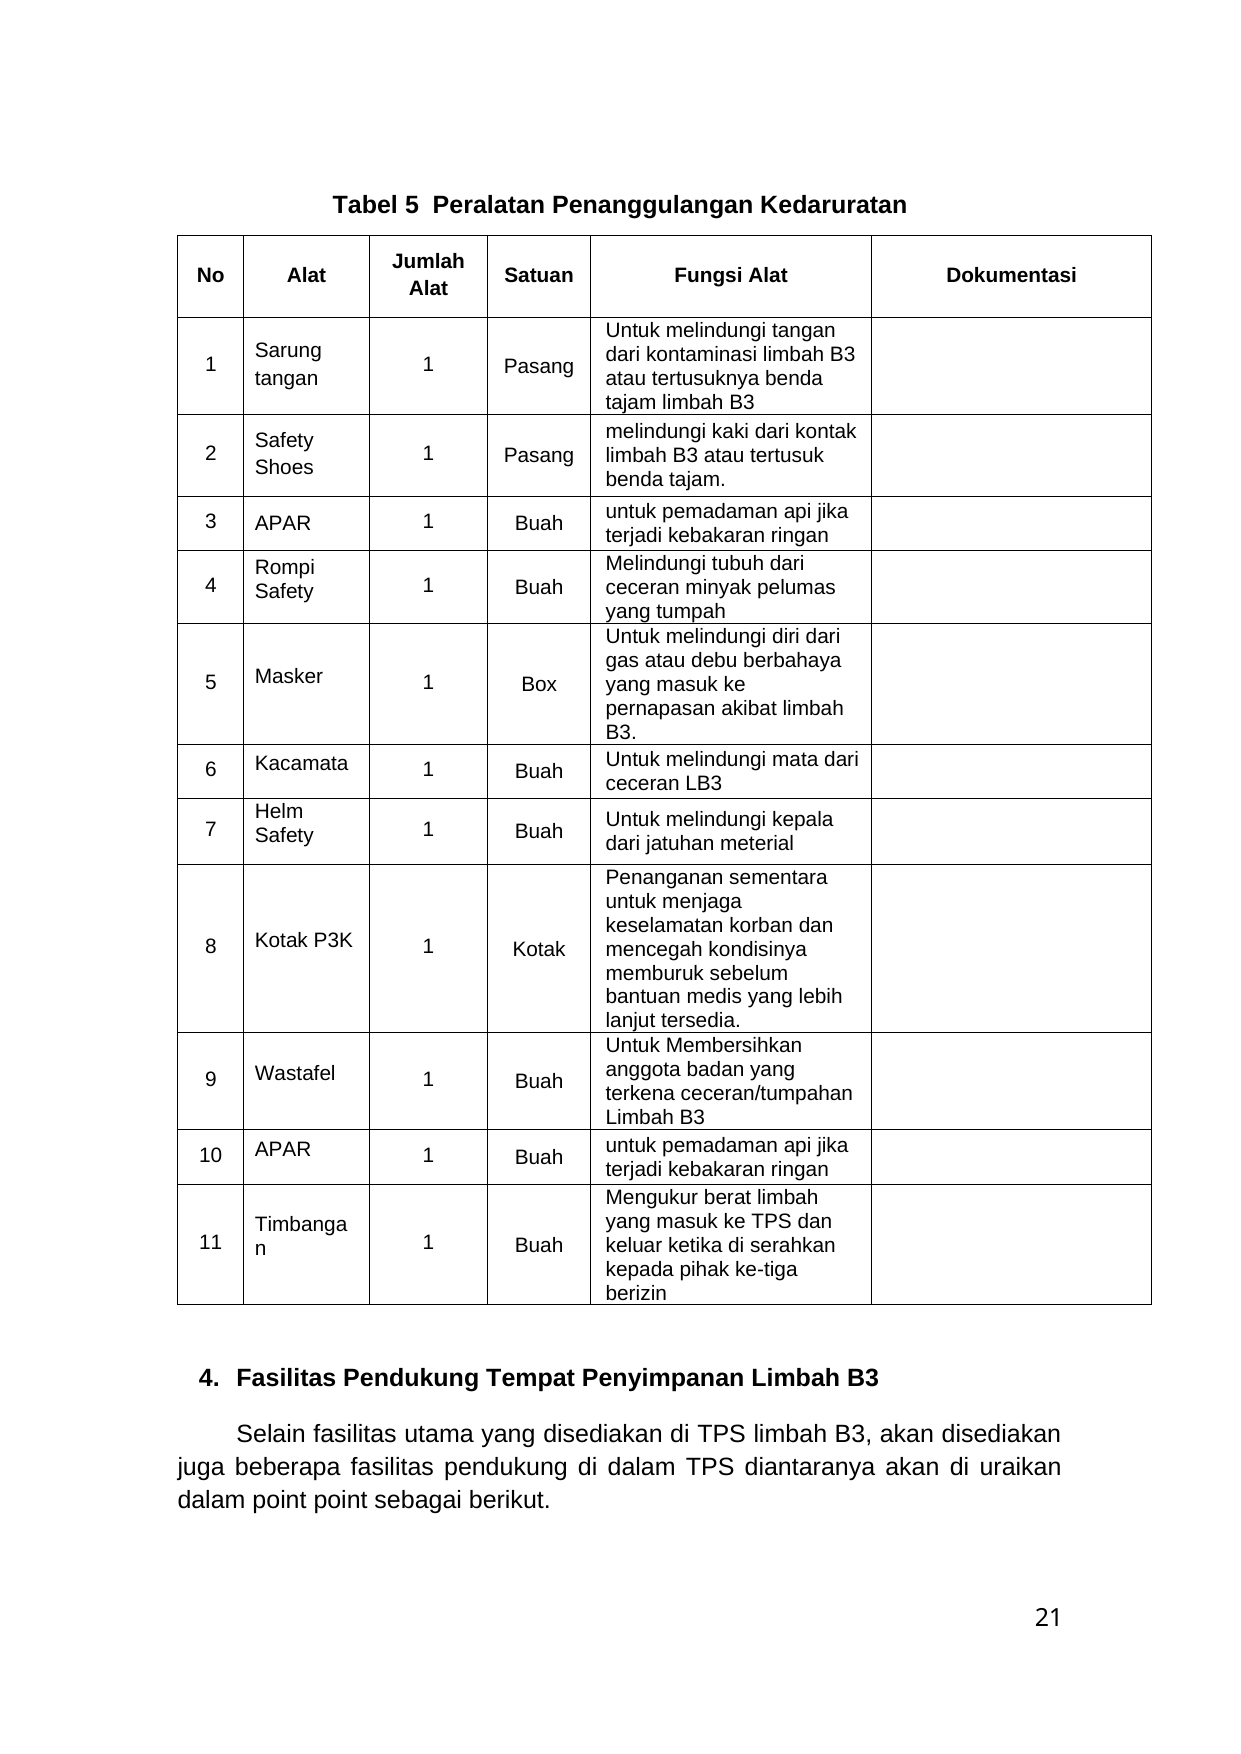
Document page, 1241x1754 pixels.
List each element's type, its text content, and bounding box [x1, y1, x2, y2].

table_cell 2 [178, 415, 243, 496]
table_cell Kotak [488, 865, 590, 1032]
table_cell [872, 745, 1151, 798]
table_cell Buah [488, 497, 590, 550]
table_cell 1 [370, 624, 487, 744]
table_cell Kacamata [244, 745, 369, 798]
table_cell 1 [370, 1185, 487, 1304]
table_cell 4 [178, 551, 243, 623]
table_cell [872, 624, 1151, 744]
table_cell 7 [178, 799, 243, 863]
table_cell Buah [488, 799, 590, 863]
table_cell Untuk melindungi kepala dari jatuhan meterial [591, 799, 871, 863]
table_header Alat [244, 236, 369, 317]
table_cell [872, 865, 1151, 1032]
table_cell Wastafel [244, 1033, 369, 1129]
table_cell Pasang [488, 415, 590, 496]
table_cell Untuk Membersihkan anggota badan yang terkena ceceran/tumpahan Limbah B3 [591, 1033, 871, 1129]
table_cell Timbangan [244, 1185, 369, 1304]
table_cell 1 [370, 1130, 487, 1183]
table_cell [872, 1185, 1151, 1304]
table_cell 6 [178, 745, 243, 798]
table_cell Buah [488, 551, 590, 623]
table_cell 9 [178, 1033, 243, 1129]
table_cell [872, 551, 1151, 623]
table_cell Penanganan sementara untuk menjaga keselamatan korban dan mencegah kondisinya memburuk sebelum bantuan medis yang lebih lanjut tersedia. [591, 865, 871, 1032]
table_cell 1 [370, 1033, 487, 1129]
table_cell Safety Shoes [244, 415, 369, 496]
table_cell [872, 318, 1151, 414]
table_cell 1 [370, 865, 487, 1032]
table_header No [178, 236, 243, 317]
table_cell [872, 497, 1151, 550]
subtitle Fasilitas Pendukung Tempat Penyimpanan Limbah B3 [199, 1363, 1063, 1392]
table_cell untuk pemadaman api jika terjadi kebakaran ringan [591, 1130, 871, 1183]
table_cell 1 [370, 497, 487, 550]
text Selain fasilitas utama yang disediakan di TPS limbah B3, akan disediakan juga beberapa fasilitas pendukung di dalam TPS diantaranya akan di uraikan dalam point point sebagai berikut. [177, 1419, 1063, 1514]
table_cell APAR [244, 497, 369, 550]
table_header Dokumentasi [872, 236, 1151, 317]
text Tabel 5 Peralatan Penanggulangan Kedaruratan [177, 190, 1063, 218]
table_cell 10 [178, 1130, 243, 1183]
table_cell [872, 1130, 1151, 1183]
table_cell [872, 1033, 1151, 1129]
table_cell 1 [370, 318, 487, 414]
table_cell 3 [178, 497, 243, 550]
table_cell 8 [178, 865, 243, 1032]
table_cell APAR [244, 1130, 369, 1183]
table_cell Rompi Safety [244, 551, 369, 623]
table_cell Buah [488, 1130, 590, 1183]
table_cell 11 [178, 1185, 243, 1304]
table_cell Untuk melindungi diri dari gas atau debu berbahaya yang masuk ke pernapasan akibat limbah B3. [591, 624, 871, 744]
table_header Jumlah Alat [370, 236, 487, 317]
table_cell Buah [488, 745, 590, 798]
table_cell Helm Safety [244, 799, 369, 863]
table_cell 1 [370, 799, 487, 863]
table_cell Box [488, 624, 590, 744]
table_cell Pasang [488, 318, 590, 414]
table_cell Masker [244, 624, 369, 744]
table_cell Buah [488, 1033, 590, 1129]
table_cell Buah [488, 1185, 590, 1304]
table_cell 5 [178, 624, 243, 744]
table_cell untuk pemadaman api jika terjadi kebakaran ringan [591, 497, 871, 550]
table_cell 1 [178, 318, 243, 414]
table_header Satuan [488, 236, 590, 317]
table_cell Untuk melindungi mata dari ceceran LB3 [591, 745, 871, 798]
table_cell 1 [370, 745, 487, 798]
table_cell [872, 415, 1151, 496]
table_cell melindungi kaki dari kontak limbah B3 atau tertusuk benda tajam. [591, 415, 871, 496]
table_cell Untuk melindungi tangan dari kontaminasi limbah B3 atau tertusuknya benda tajam limbah B3 [591, 318, 871, 414]
table_cell 1 [370, 415, 487, 496]
table_header Fungsi Alat [591, 236, 871, 317]
table_cell Sarung tangan [244, 318, 369, 414]
table_cell Melindungi tubuh dari ceceran minyak pelumas yang tumpah [591, 551, 871, 623]
table_cell Kotak P3K [244, 865, 369, 1032]
table_cell Mengukur berat limbah yang masuk ke TPS dan keluar ketika di serahkan kepada pihak ke-tiga berizin [591, 1185, 871, 1304]
table_cell [872, 799, 1151, 863]
table_cell 1 [370, 551, 487, 623]
